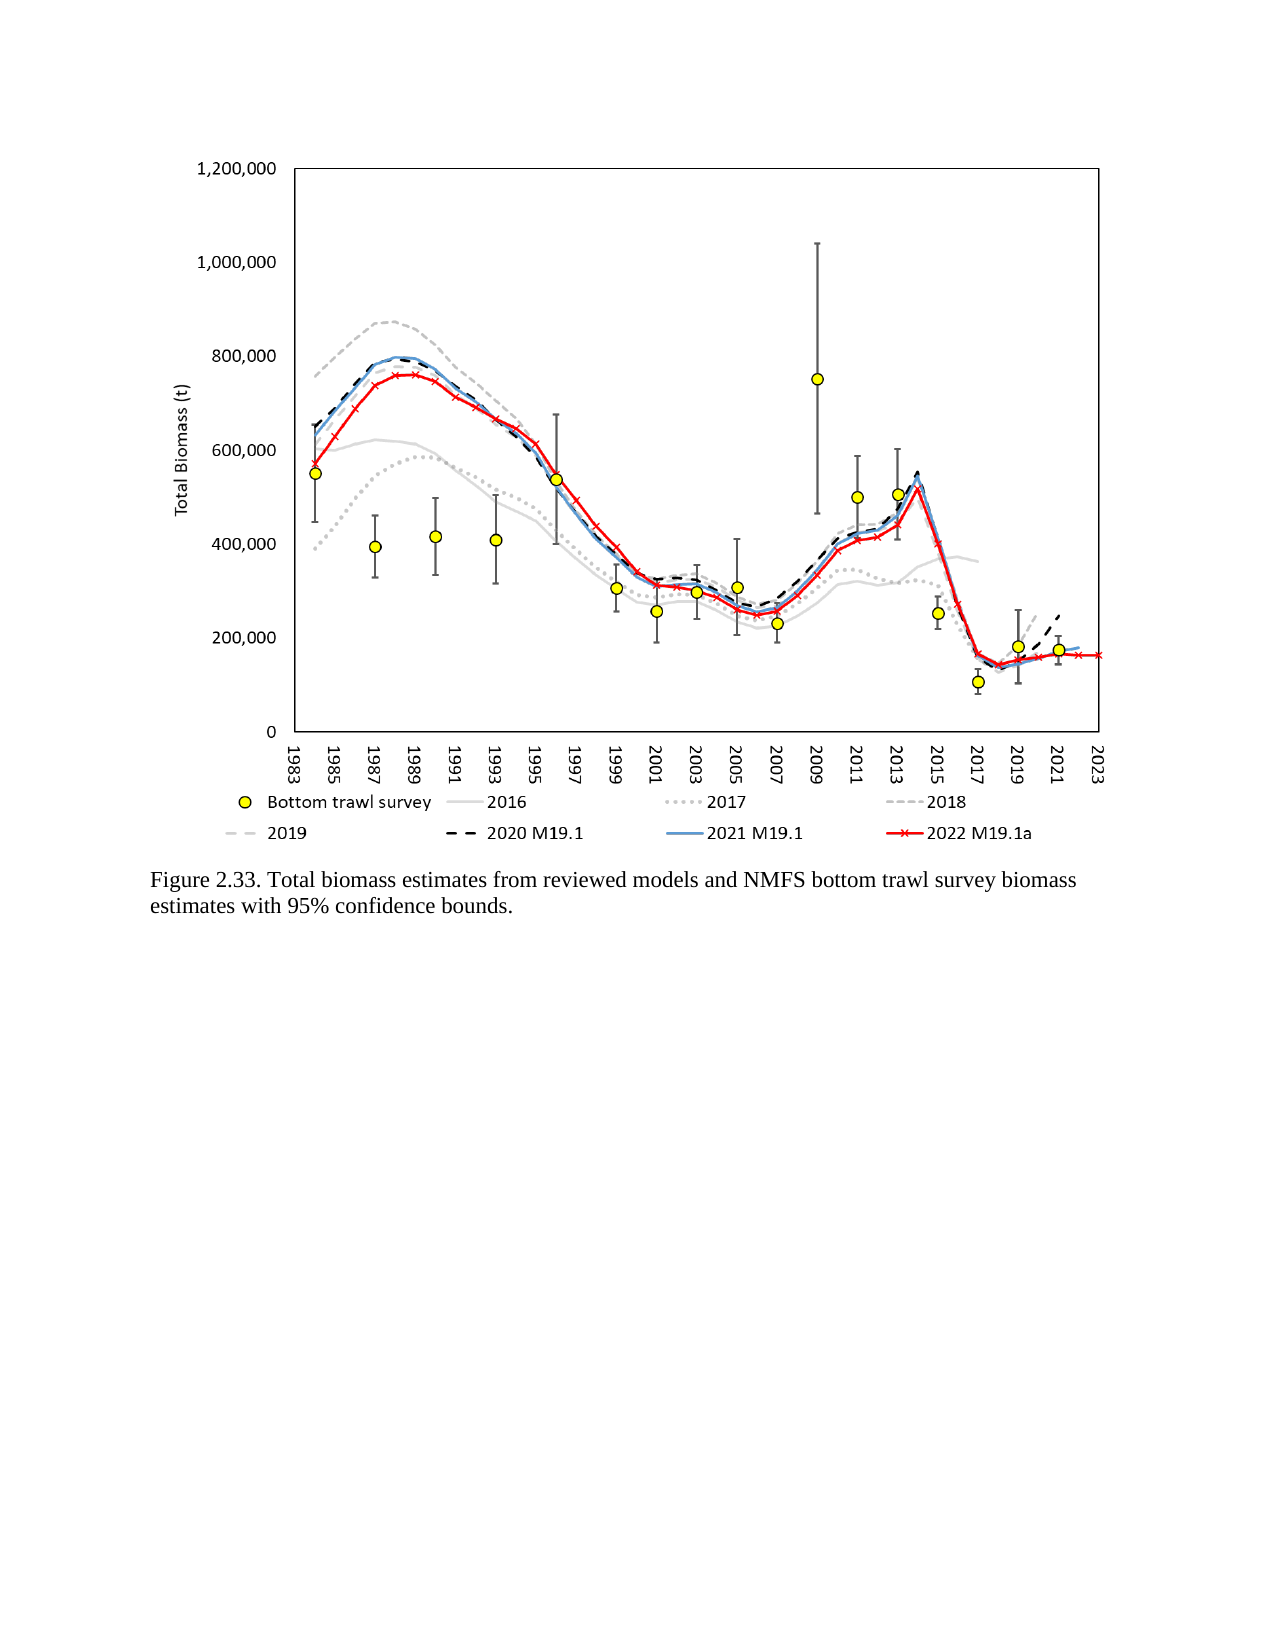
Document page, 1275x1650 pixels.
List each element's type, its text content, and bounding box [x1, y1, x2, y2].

picture [150, 150, 1114, 849]
text Figure 2.33. Total biomass estimates from reviewed models and NMFS bottom trawl survey biomass estimates with 95% confidence bounds. [150, 866, 1125, 918]
